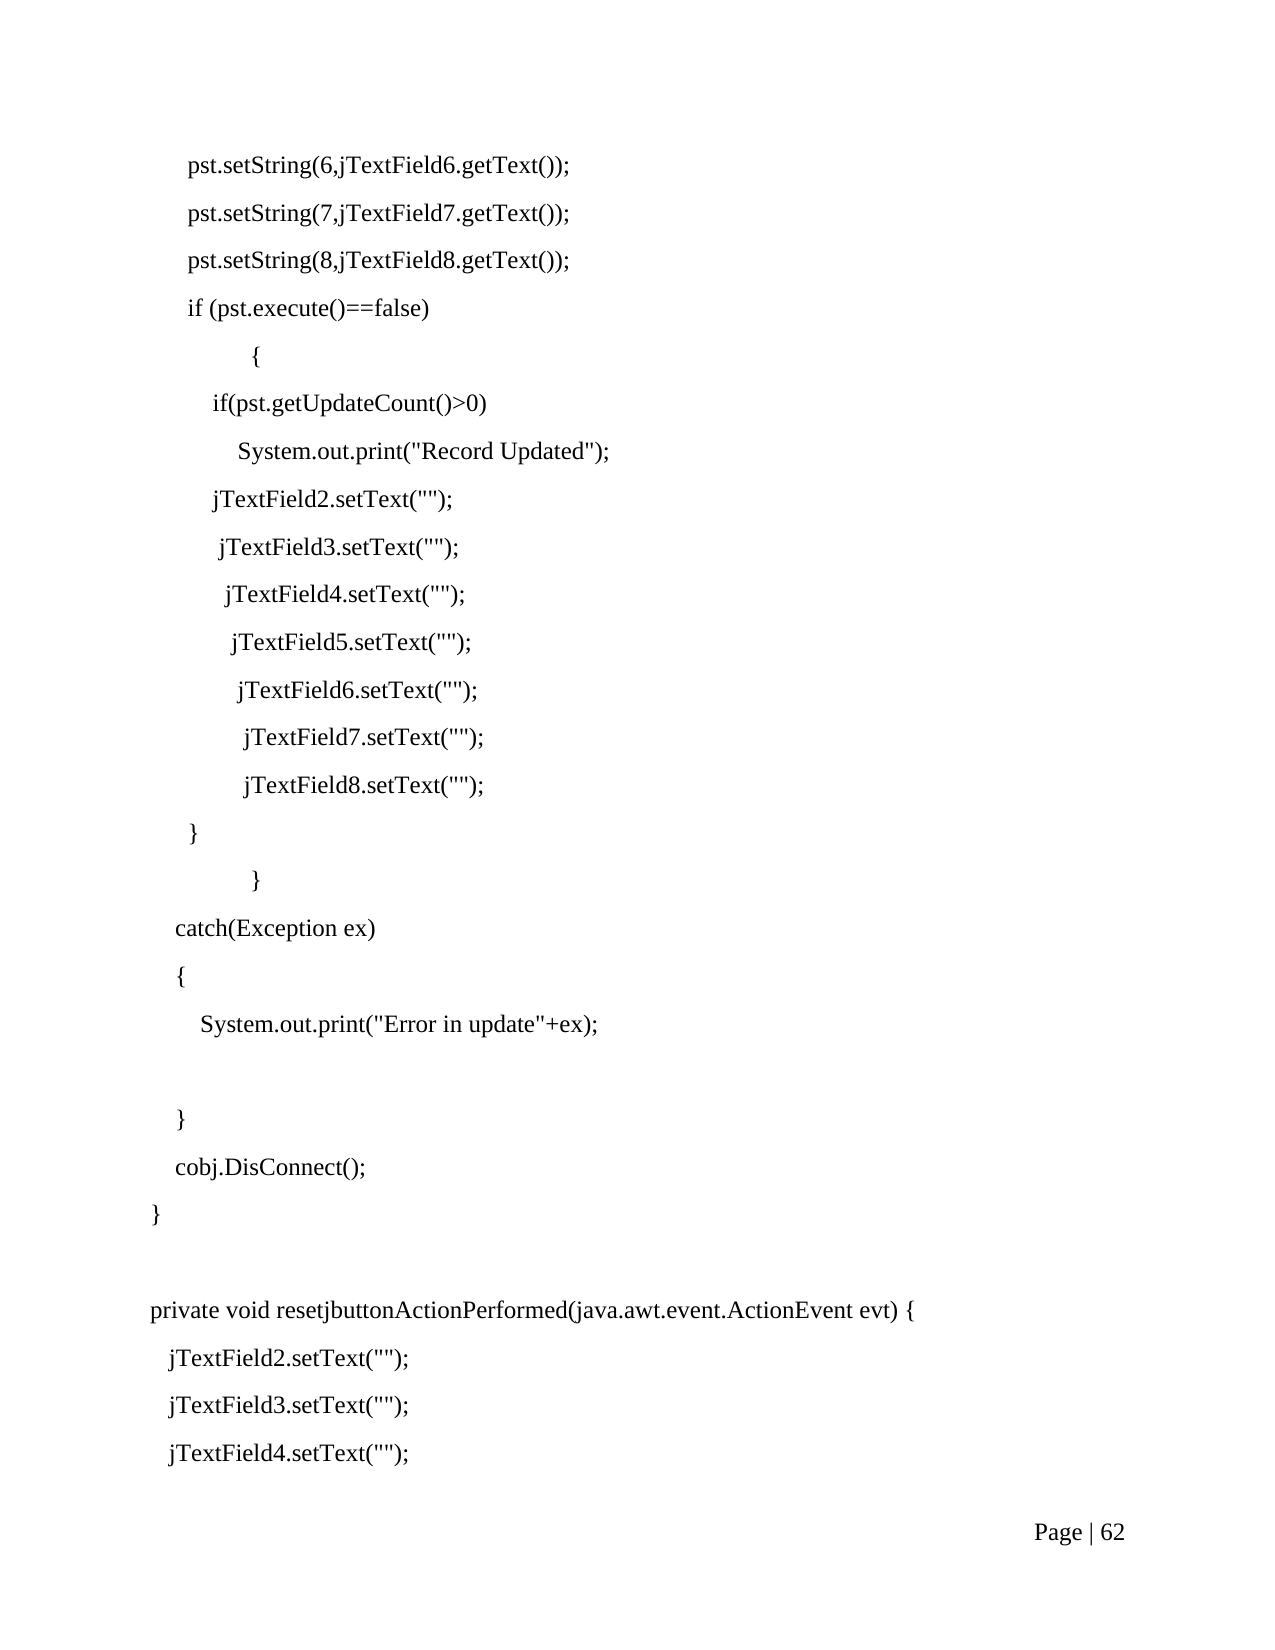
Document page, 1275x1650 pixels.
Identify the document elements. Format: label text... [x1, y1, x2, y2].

text jTextField2.setText(""); [150, 484, 1125, 513]
text jTextField2.setText(""); [150, 1343, 1125, 1371]
text jTextField3.setText(""); [150, 1390, 1125, 1419]
text } [150, 866, 1125, 894]
text private void resetjbuttonActionPerformed(java.awt.event.ActionEvent evt) { [150, 1295, 1125, 1324]
text } [150, 818, 1125, 847]
text { [150, 341, 1125, 369]
text pst.setString(8,jTextField8.getText()); [150, 245, 1125, 274]
text pst.setString(7,jTextField7.getText()); [150, 198, 1125, 226]
text pst.setString(6,jTextField6.getText()); [150, 150, 1125, 179]
text jTextField8.setText(""); [150, 770, 1125, 799]
text System.out.print("Record Updated"); [150, 436, 1125, 465]
text jTextField5.setText(""); [150, 627, 1125, 656]
text cobj.DisConnect(); [150, 1152, 1125, 1181]
text jTextField6.setText(""); [150, 675, 1125, 703]
text jTextField7.setText(""); [150, 722, 1125, 751]
text if (pst.execute()==false) [150, 293, 1125, 322]
text System.out.print("Error in update"+ex); [150, 1009, 1125, 1037]
text jTextField4.setText(""); [150, 579, 1125, 608]
text catch(Exception ex) [150, 913, 1125, 942]
text if(pst.getUpdateCount()>0) [150, 388, 1125, 417]
text jTextField4.setText(""); [150, 1438, 1125, 1467]
text } [150, 1199, 1125, 1228]
text jTextField3.setText(""); [150, 532, 1125, 560]
text { [150, 961, 1125, 990]
text } [150, 1104, 1125, 1133]
